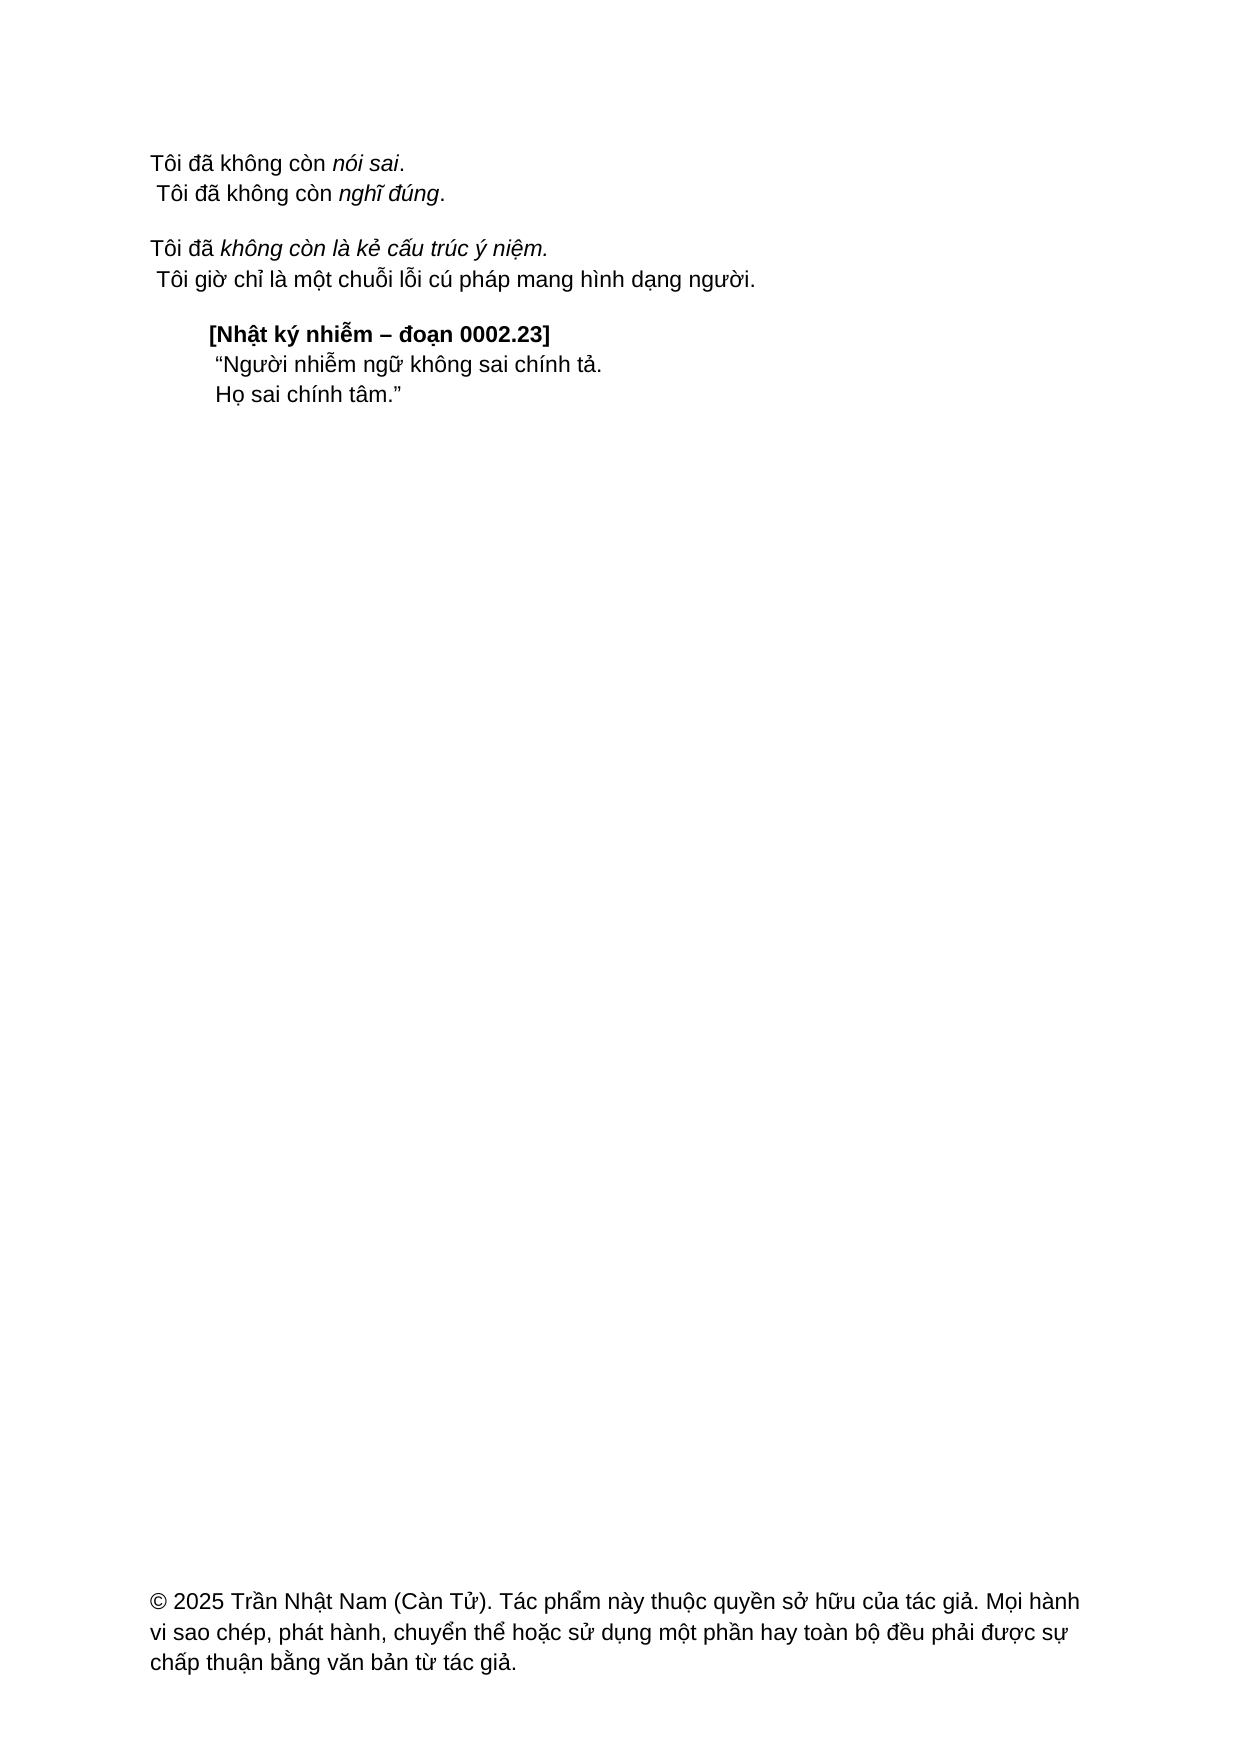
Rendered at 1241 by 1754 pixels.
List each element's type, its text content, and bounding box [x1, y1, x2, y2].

text Tôi đã không còn là kẻ cấu trúc ý niệm. Tôi giờ chỉ là một chuỗi lỗi cú pháp mang hình dạng người. [150, 235, 1090, 292]
text [Nhật ký nhiễm – đoạn 0002.23] “Người nhiễm ngữ không sai chính tả. Họ sai chính tâm.” [209, 321, 1090, 408]
text Tôi đã không còn nói sai. Tôi đã không còn nghĩ đúng. [150, 150, 1090, 207]
